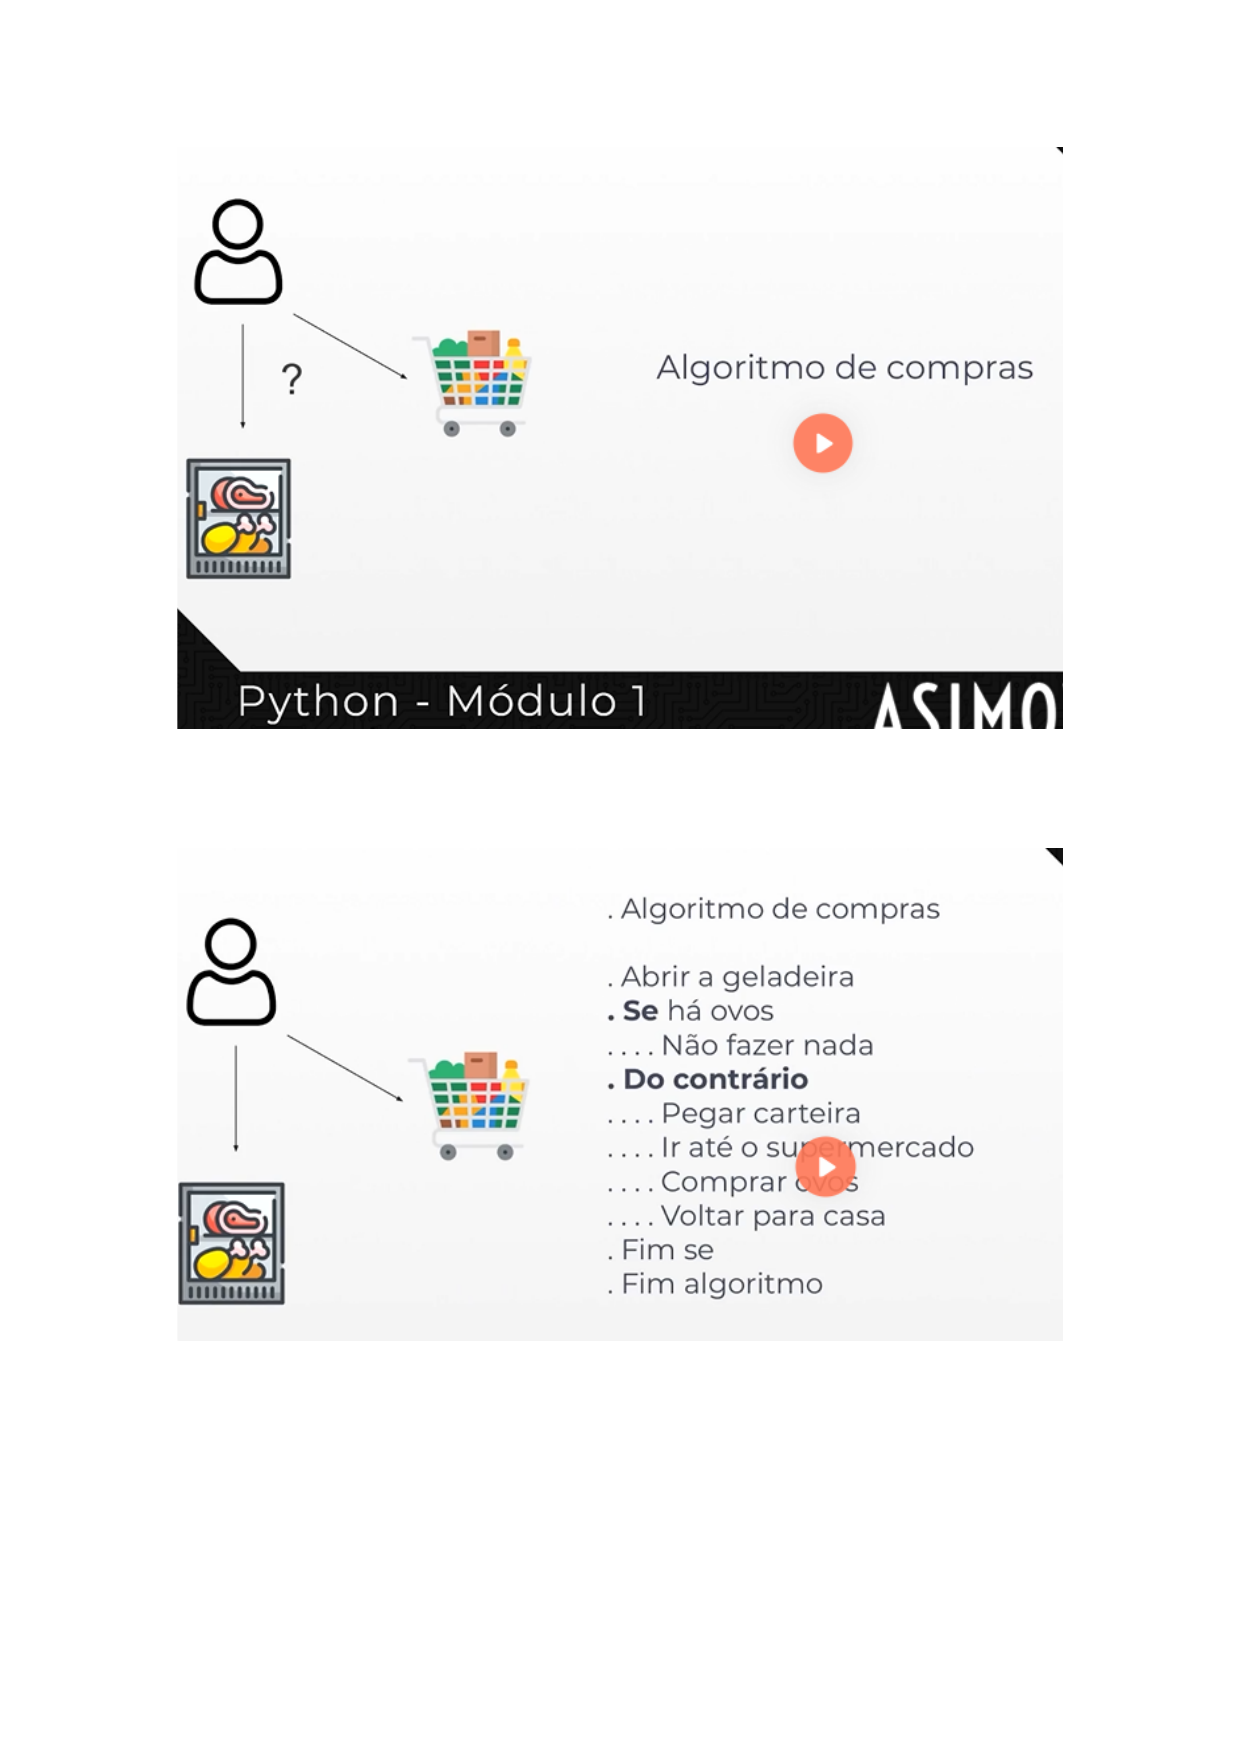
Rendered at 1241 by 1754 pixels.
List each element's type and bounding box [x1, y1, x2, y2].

picture [177, 147, 1063, 729]
picture [177, 848, 1063, 1341]
